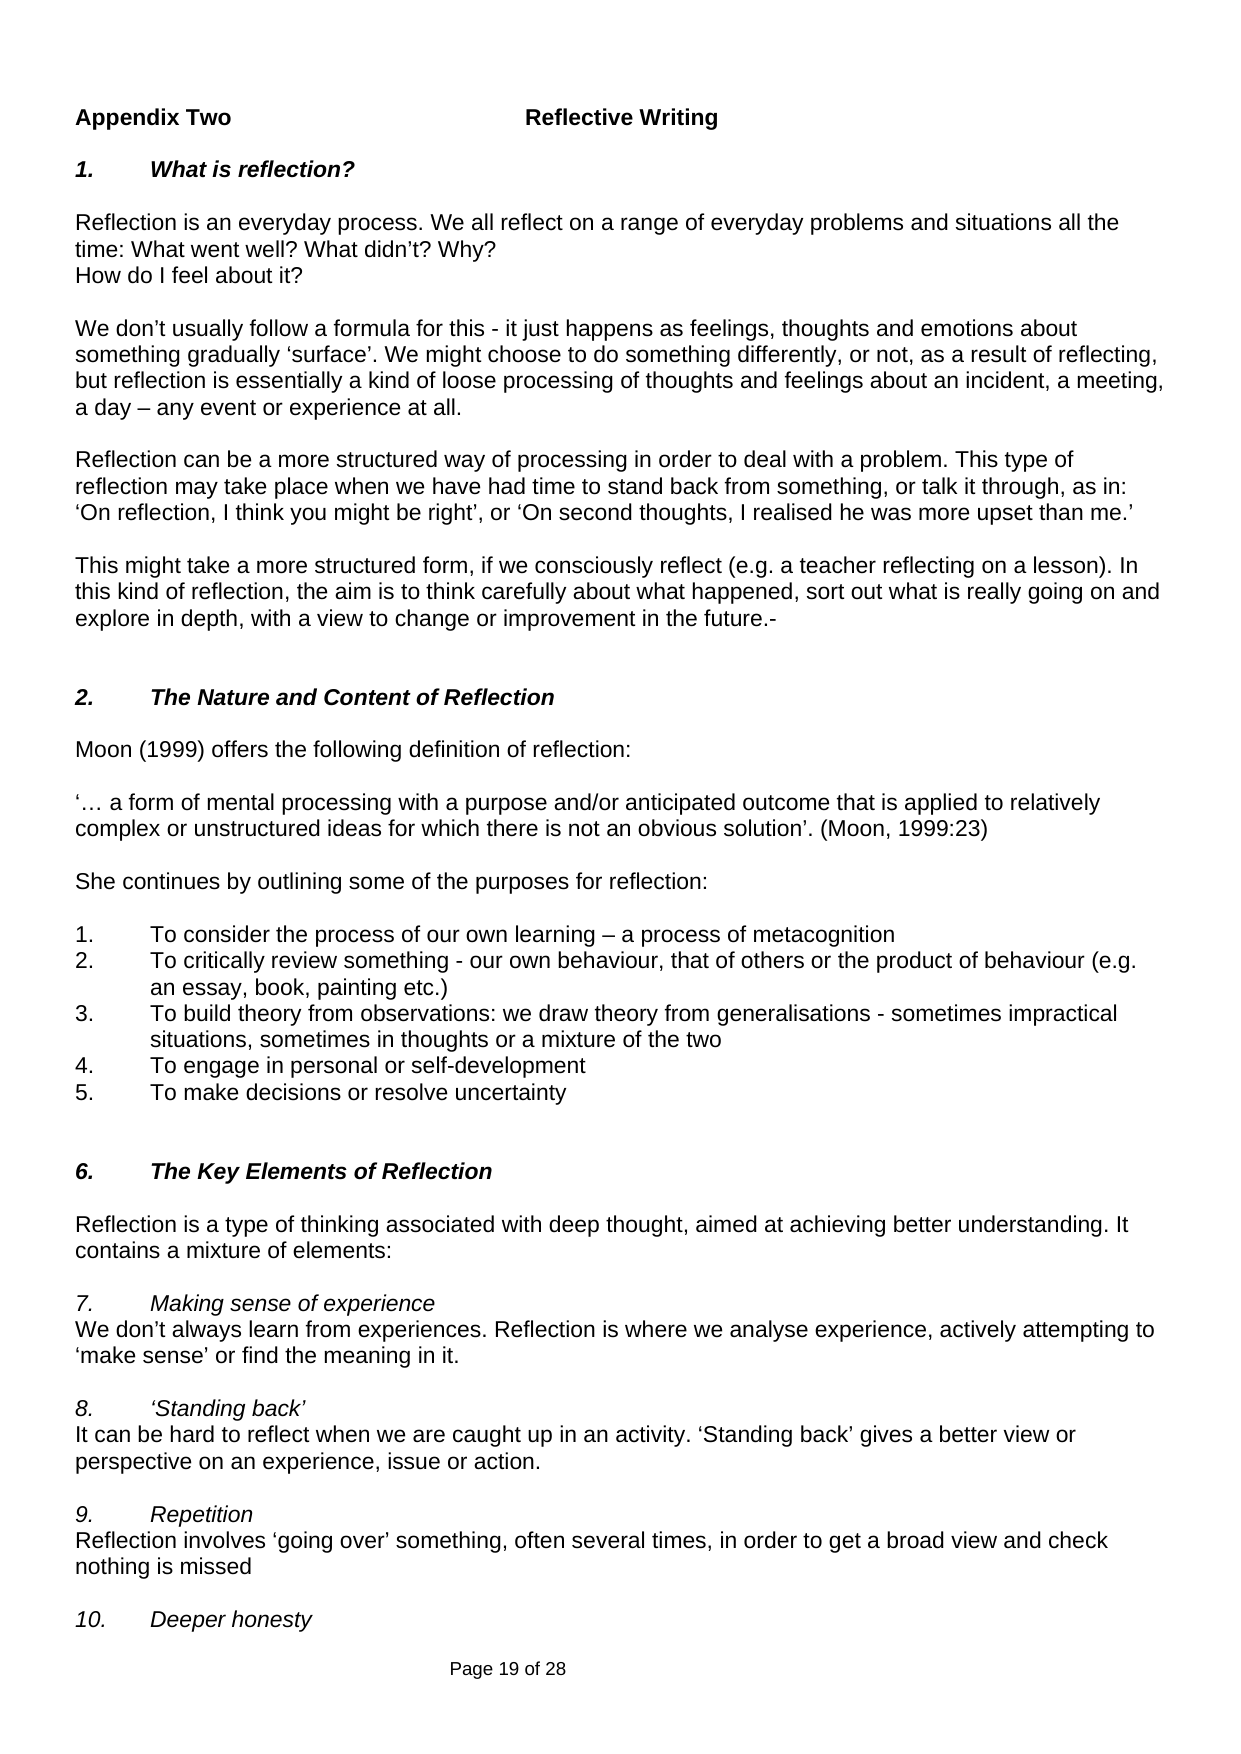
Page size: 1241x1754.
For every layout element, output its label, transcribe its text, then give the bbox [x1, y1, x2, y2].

text How do I feel about it? [75, 262, 1165, 288]
list To build theory from observations: we draw theory from generalisations - sometimes impractical situations, sometimes in thoughts or a mixture of the two [75, 1000, 1165, 1052]
list ‘Standing back’ [75, 1395, 1165, 1421]
text Reflection can be a more structured way of processing in order to deal with a problem. This type of reflection may take place when we have had time to stand back from something, or talk it through, as in: ‘On reflection, I think you might be right’, or ‘On second thoughts, I realised he was more upset than me.’ [75, 446, 1165, 525]
text This might take a more structured form, if we consciously reflect (e.g. a teacher reflecting on a lesson). In this kind of reflection, the aim is to think carefully about what happened, sort out what is really going on and explore in depth, with a view to change or improvement in the future.- [75, 552, 1165, 631]
list To consider the process of our own learning – a process of metacognition [75, 921, 1165, 947]
text Appendix Two Reflective Writing [75, 104, 1165, 130]
list To engage in personal or self-development [75, 1052, 1165, 1079]
list Making sense of experience [75, 1290, 1165, 1316]
list The Nature and Content of Reflection [75, 683, 1165, 710]
text Reflection involves ‘going over’ something, often several times, in order to get a broad view and check nothing is missed [75, 1527, 1165, 1579]
text We don’t always learn from experiences. Reflection is where we analyse experience, actively attempting to ‘make sense’ or find the meaning in it. [75, 1316, 1165, 1369]
text We don’t usually follow a formula for this - it just happens as feelings, thoughts and emotions about something gradually ‘surface’. We might choose to do something differently, or not, as a result of reflecting, but reflection is essentially a kind of loose processing of thoughts and feelings about an incident, a meeting, a day – any event or experience at all. [75, 314, 1165, 420]
list What is reflection? [75, 156, 1165, 183]
list The Key Elements of Reflection [75, 1158, 1165, 1184]
text ‘… a form of mental processing with a purpose and/or anticipated outcome that is applied to relatively complex or unstructured ideas for which there is not an obvious solution’. (Moon, 1999:23) [75, 789, 1165, 842]
list To make decisions or resolve uncertainty [75, 1079, 1165, 1105]
text It can be hard to reflect when we are caught up in an activity. ‘Standing back’ gives a better view or perspective on an experience, issue or action. [75, 1421, 1165, 1474]
list Repetition [75, 1501, 1165, 1527]
text Reflection is an everyday process. We all reflect on a range of everyday problems and situations all the time: What went well? What didn’t? Why? [75, 209, 1165, 262]
text Moon (1999) offers the following definition of reflection: [75, 736, 1165, 763]
text Reflection is a type of thinking associated with deep thought, aimed at achieving better understanding. It contains a mixture of elements: [75, 1211, 1165, 1263]
text She continues by outlining some of the purposes for reflection: [75, 868, 1165, 894]
list To critically review something - our own behaviour, that of others or the product of behaviour (e.g. an essay, book, painting etc.) [75, 947, 1165, 1000]
list Deeper honesty [75, 1606, 1165, 1632]
